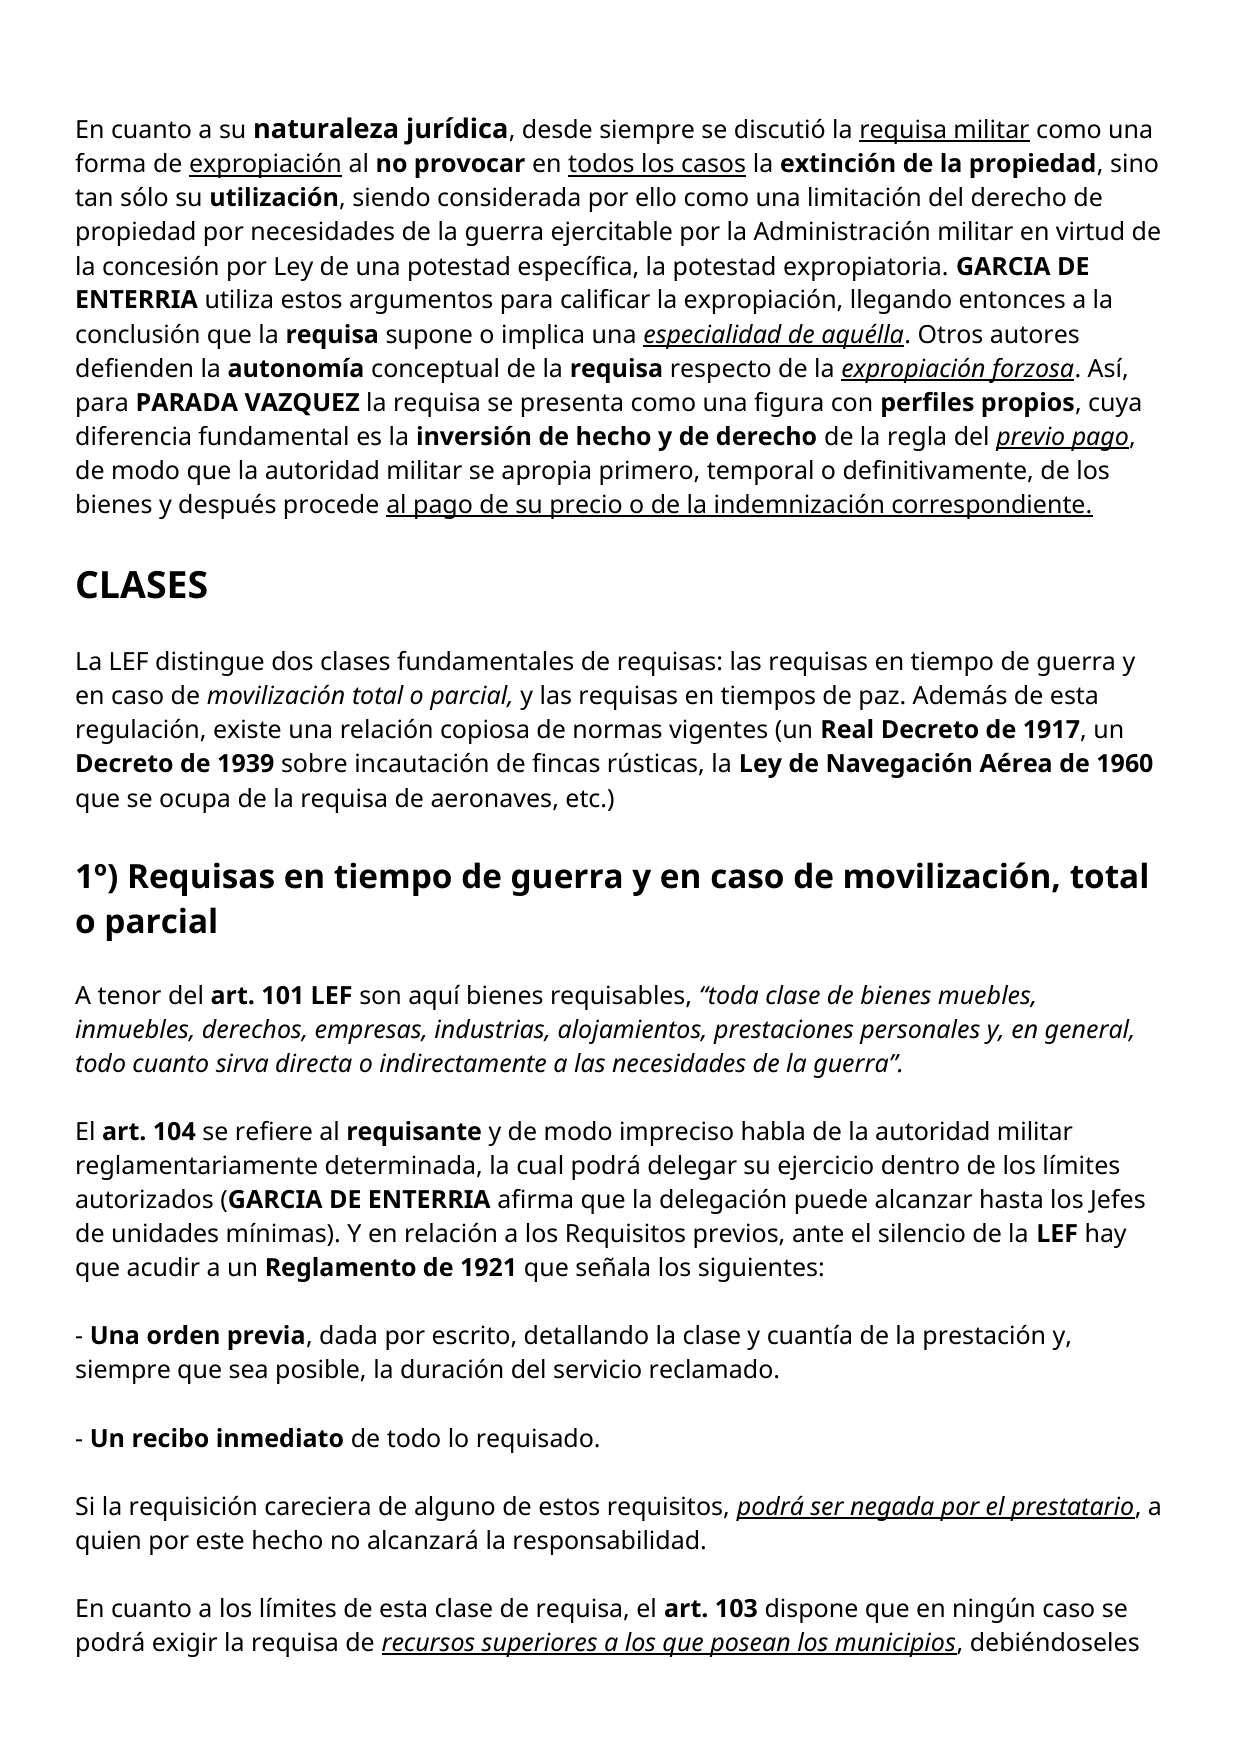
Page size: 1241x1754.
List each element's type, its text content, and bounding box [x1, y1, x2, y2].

subtitle CLASES [75, 559, 1165, 610]
text La LEF distingue dos clases fundamentales de requisas: las requisas en tiempo de guerra y en caso de movilización total o parcial, y las requisas en tiempos de paz. Además de esta regulación, existe una relación copiosa de normas vigentes (un Real Decreto de 1917, un Decreto de 1939 sobre incautación de fincas rústicas, la Ley de Navegación Aérea de 1960 que se ocupa de la requisa de aeronaves, etc.) [75, 644, 1165, 814]
text En cuanto a su naturaleza jurídica, desde siempre se discutió la requisa militar como una forma de expropiación al no provocar en todos los casos la extinción de la propiedad, sino tan sólo su utilización, siendo considerada por ello como una limitación del derecho de propiedad por necesidades de la guerra ejercitable por la Administración militar en virtud de la concesión por Ley de una potestad específica, la potestad expropiatoria. GARCIA DE ENTERRIA utiliza estos argumentos para calificar la expropiación, llegando entonces a la conclusión que la requisa supone o implica una especialidad de aquélla. Otros autores defienden la autonomía conceptual de la requisa respecto de la expropiación forzosa. Así, para PARADA VAZQUEZ la requisa se presenta como una figura con perfiles propios, cuya diferencia fundamental es la inversión de hecho y de derecho de la regla del previo pago, de modo que la autoridad militar se apropia primero, temporal o definitivamente, de los bienes y después procede al pago de su precio o de la indemnización correspondiente. [75, 109, 1165, 521]
text Si la requisición careciera de alguno de estos requisitos, podrá ser negada por el prestatario, a quien por este hecho no alcanzará la responsabilidad. [75, 1488, 1165, 1556]
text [75, 1591, 1165, 1659]
text El art. 104 se refiere al requisante y de modo impreciso habla de la autoridad militar reglamentariamente determinada, la cual podrá delegar su ejercicio dentro de los límites autorizados (GARCIA DE ENTERRIA afirma que la delegación puede alcanzar hasta los Jefes de unidades mínimas). Y en relación a los Requisitos previos, ante el silencio de la LEF hay que acudir a un Reglamento de 1921 que señala los siguientes: [75, 1114, 1165, 1284]
text - Un recibo inmediato de todo lo requisado. [75, 1420, 1165, 1454]
text - Una orden previa, dada por escrito, detallando la clase y cuantía de la prestación y, siempre que sea posible, la duración del servicio reclamado. [75, 1318, 1165, 1386]
subtitle 1º) Requisas en tiempo de guerra y en caso de movilización, total o parcial [75, 852, 1165, 943]
text A tenor del art. 101 LEF son aquí bienes requisables, “toda clase de bienes muebles, inmuebles, derechos, empresas, industrias, alojamientos, prestaciones personales y, en general, todo cuanto sirva directa o indirectamente a las necesidades de la guerra”. [75, 977, 1165, 1079]
